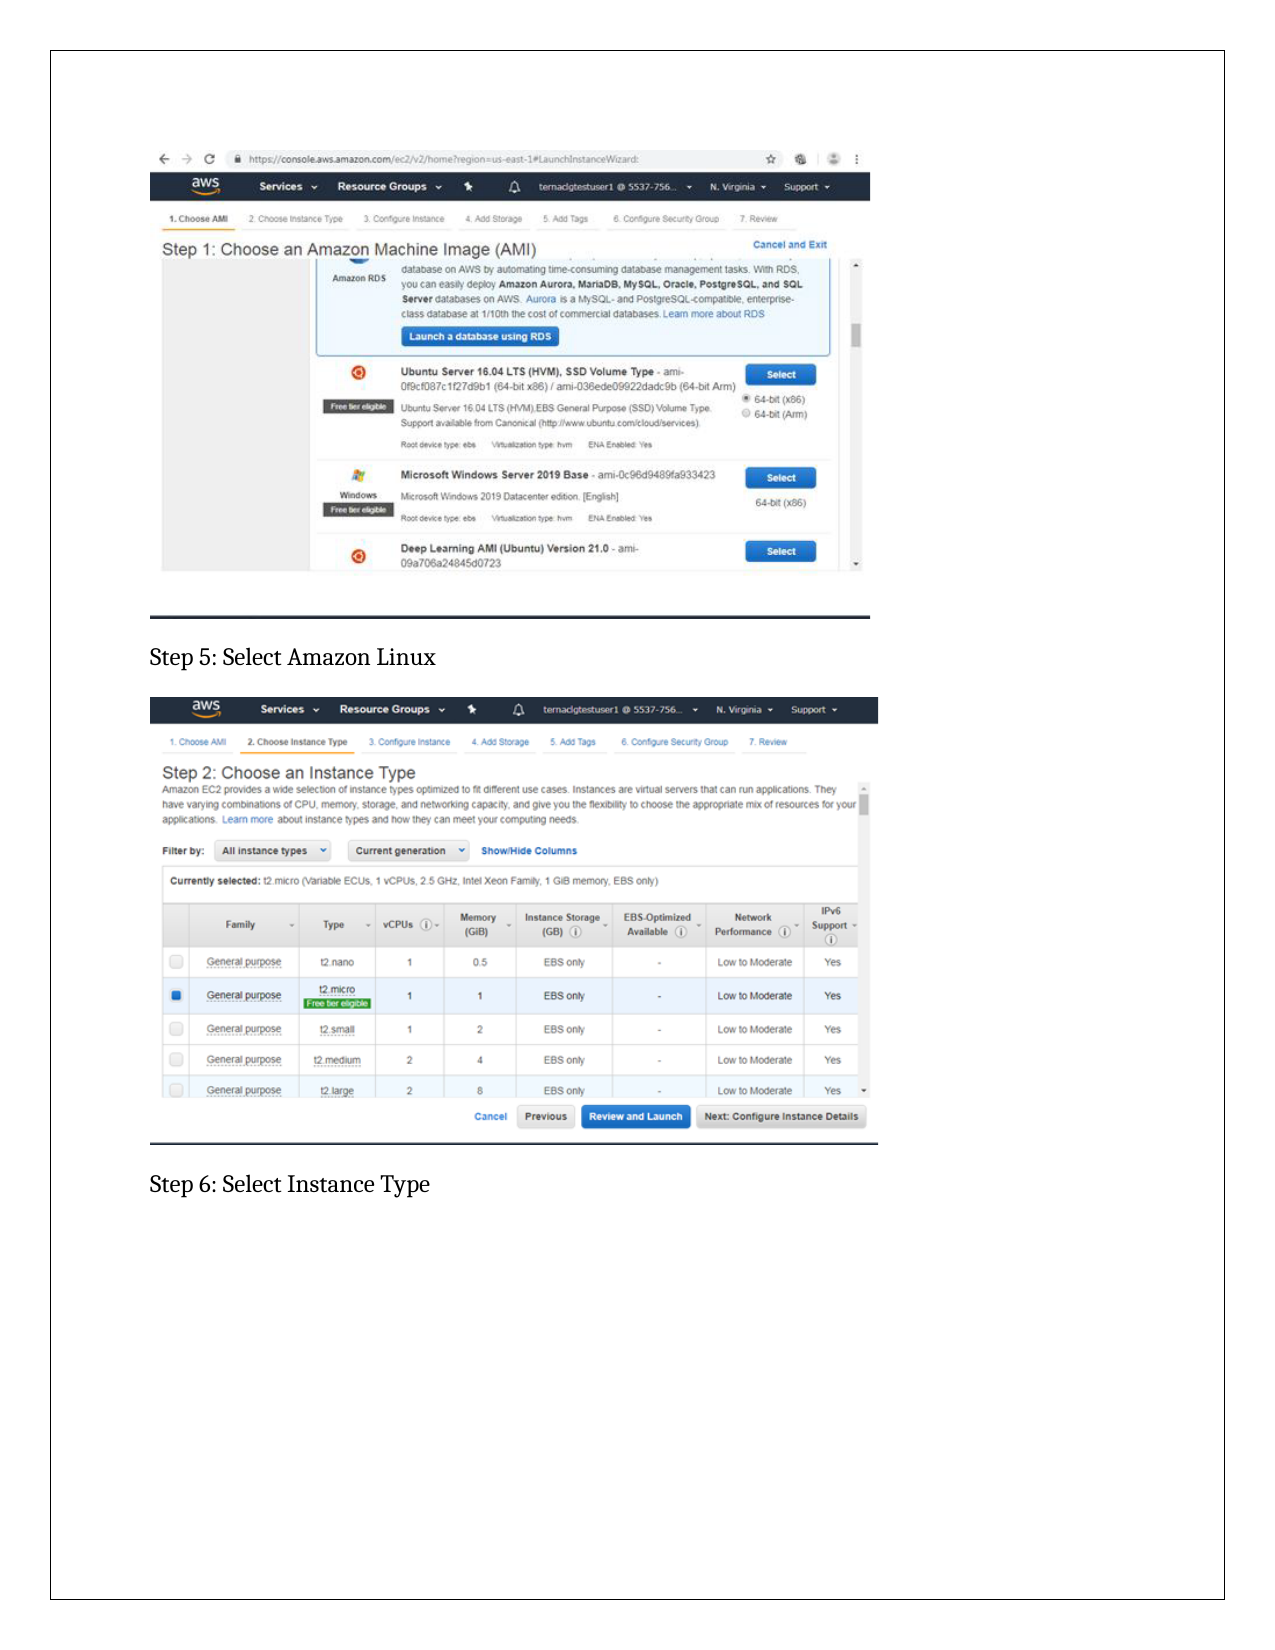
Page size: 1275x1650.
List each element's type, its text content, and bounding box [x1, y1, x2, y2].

text Step 5: Select Amazon Linux [150, 643, 1125, 672]
text Step 6: Select Instance Type [150, 1170, 1125, 1198]
